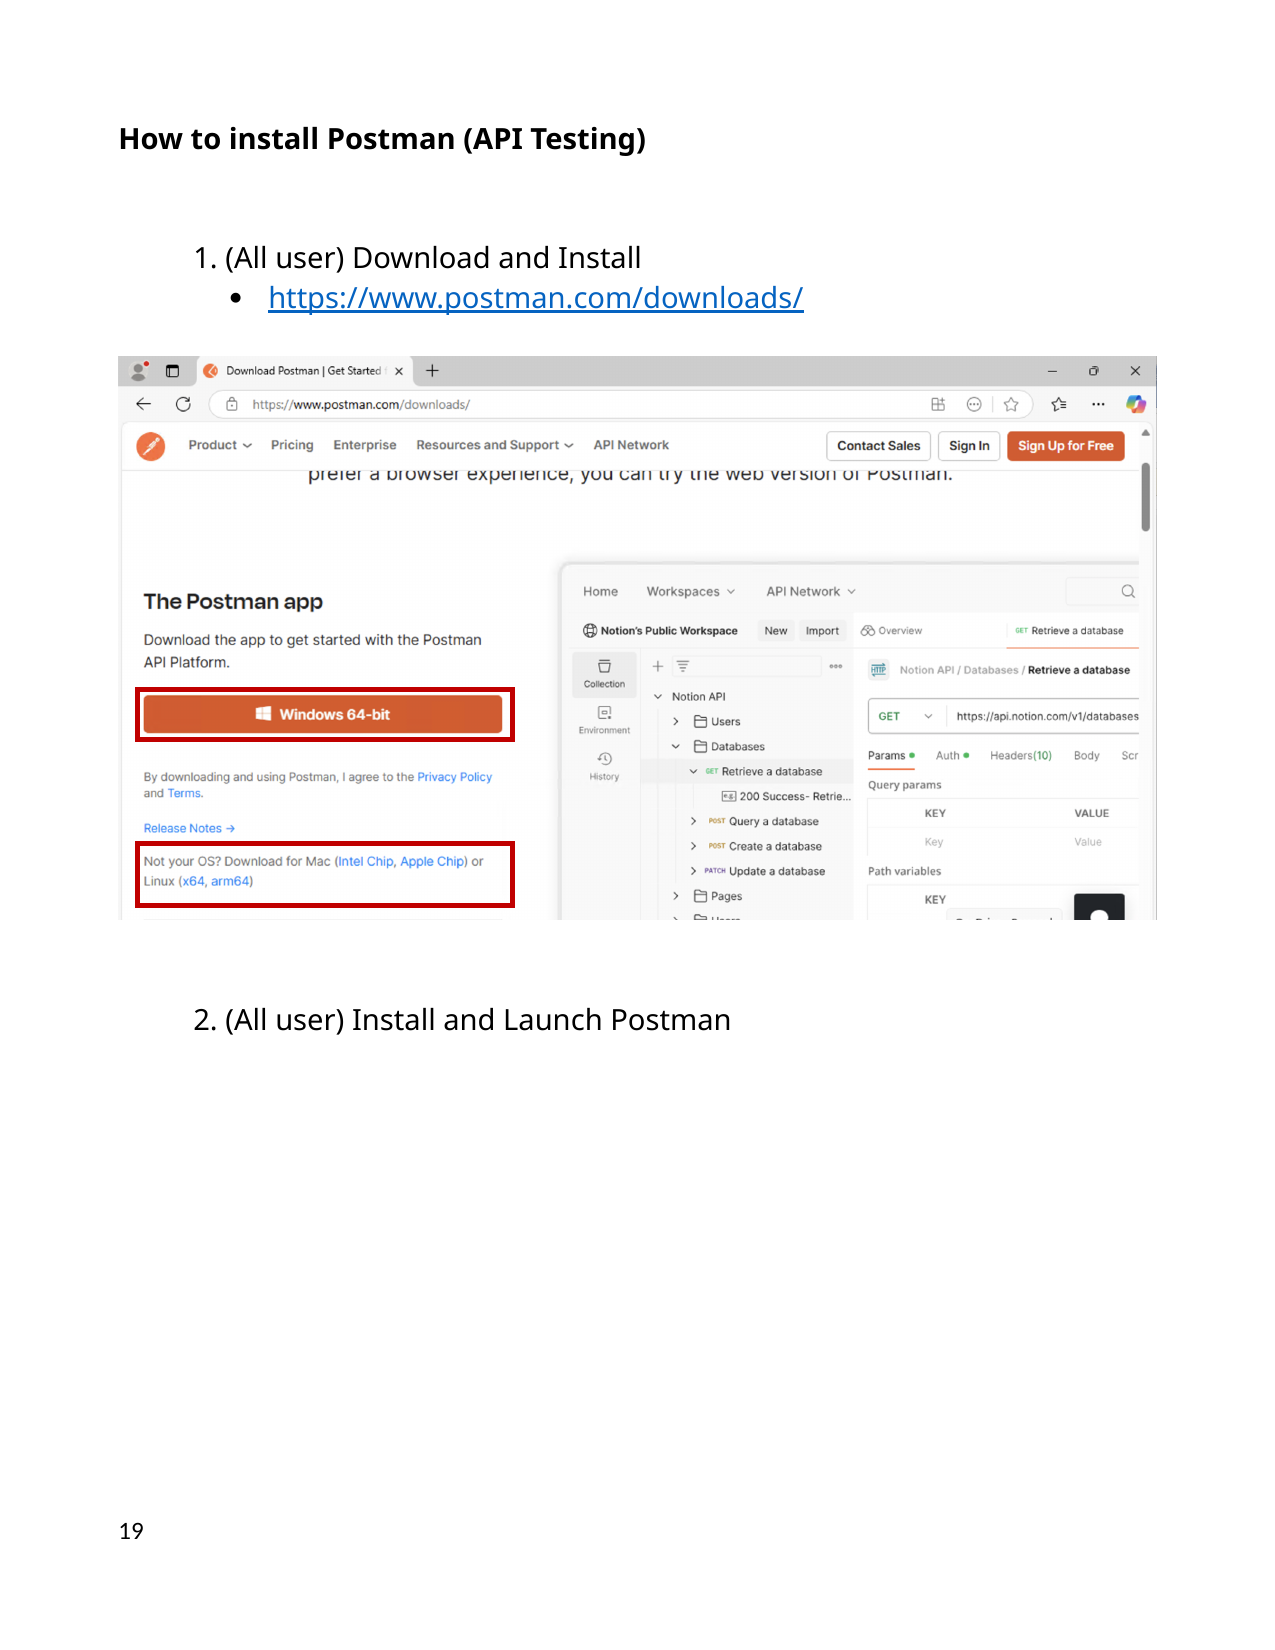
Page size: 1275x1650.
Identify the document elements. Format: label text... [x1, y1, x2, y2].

text How to install Postman (API Testing) [118, 118, 1157, 158]
text 1. (All user) Download and Install [118, 237, 1157, 277]
text 2. (All user) Install and Launch Postman [118, 999, 1157, 1039]
picture [118, 356, 1157, 920]
list https://www.postman.com/downloads/ [231, 277, 1157, 317]
